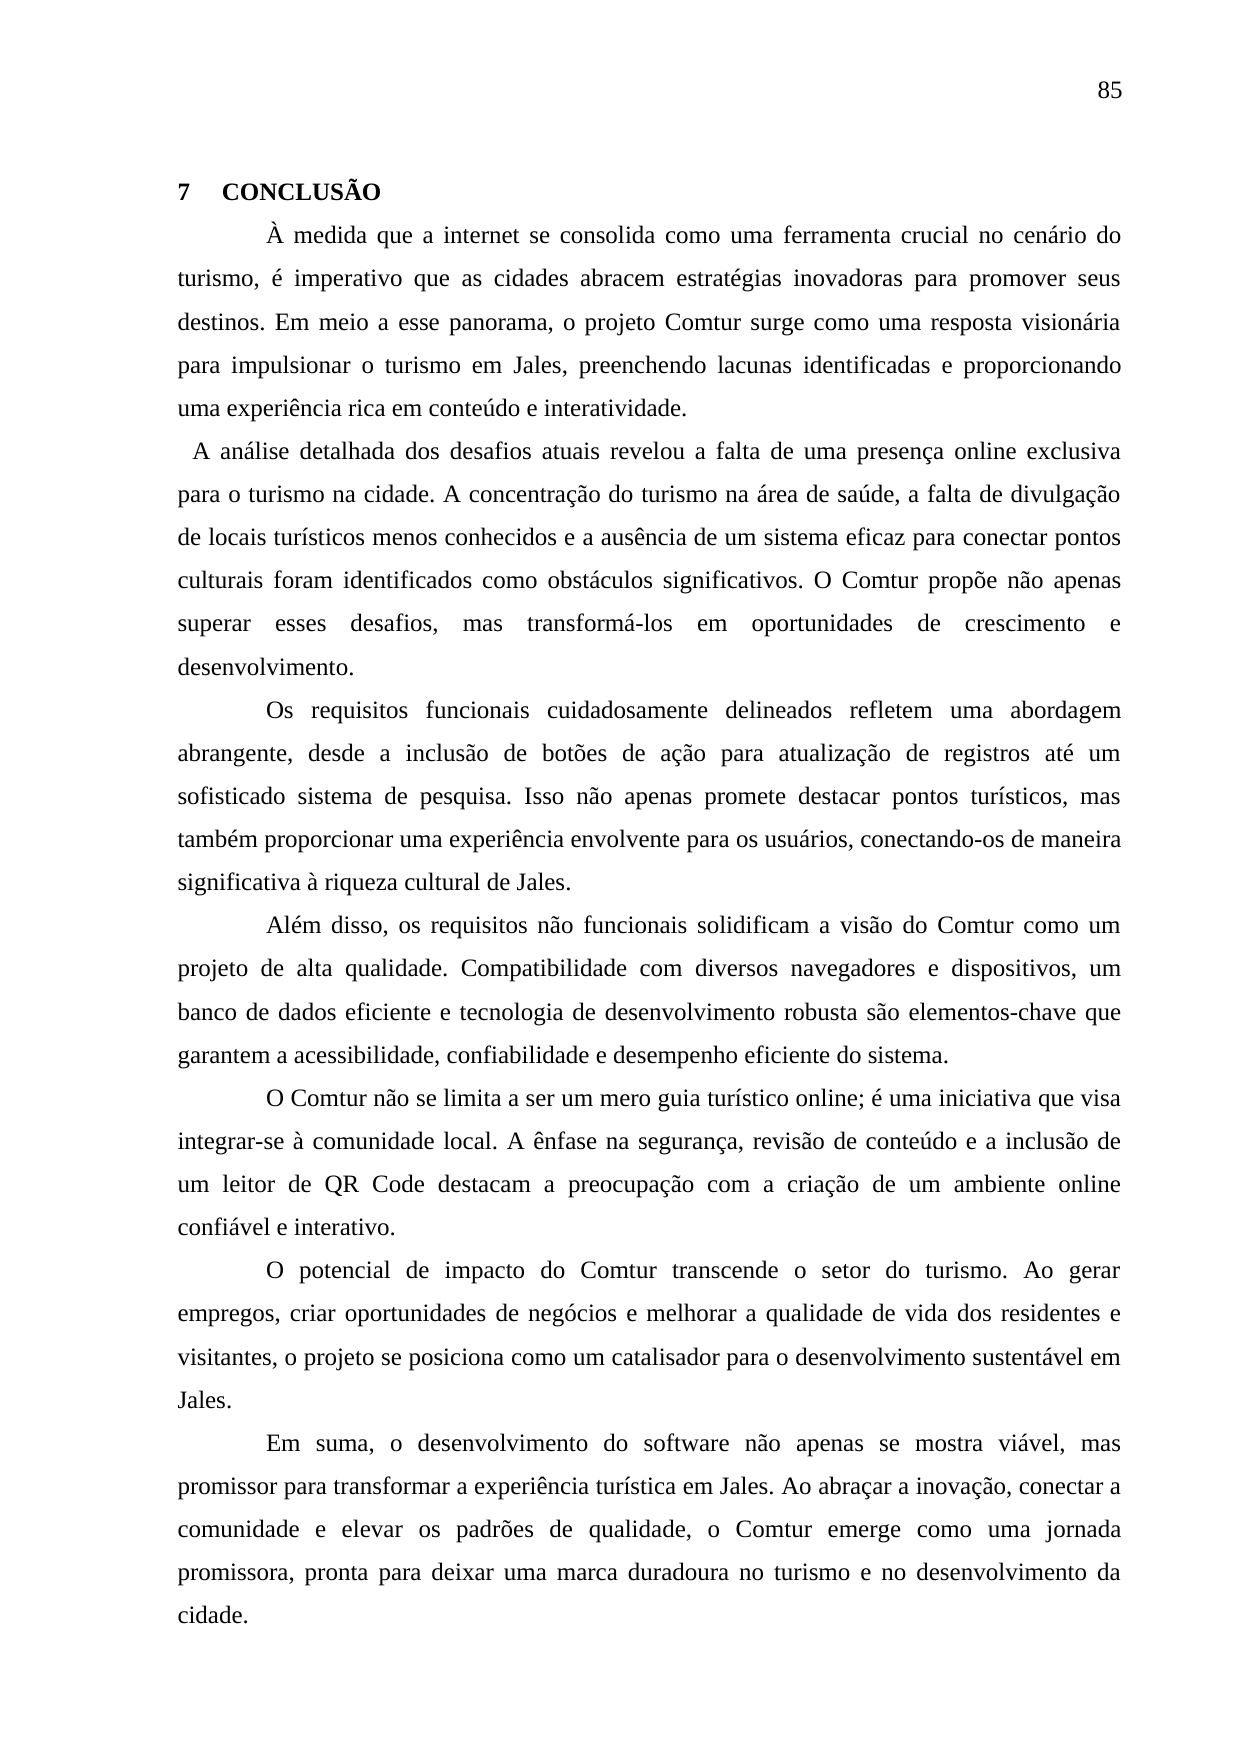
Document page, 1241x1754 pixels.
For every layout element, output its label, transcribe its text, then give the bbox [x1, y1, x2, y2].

list Os requisitos funcionais cuidadosamente delineados refletem uma abordagem abrangente, desde a inclusão de botões de ação para atualização de registros até um sofisticado sistema de pesquisa. Isso não apenas promete destacar pontos turísticos, mas também proporcionar uma experiência envolvente para os usuários, conectando-os de maneira significativa à riqueza cultural de Jales. [177, 695, 1122, 896]
list O potencial de impacto do Comtur transcende o setor do turismo. Ao gerar empregos, criar oportunidades de negócios e melhorar a qualidade de vida dos residentes e visitantes, o projeto se posiciona como um catalisador para o desenvolvimento sustentável em Jales. [177, 1255, 1122, 1413]
list Além disso, os requisitos não funcionais solidificam a visão do Comtur como um projeto de alta qualidade. Compatibilidade com diversos navegadores e dispositivos, um banco de dados eficiente e tecnologia de desenvolvimento robusta são elementos-chave que garantem a acessibilidade, confiabilidade e desempenho eficiente do sistema. [177, 910, 1122, 1068]
list À medida que a internet se consolida como uma ferramenta crucial no cenário do turismo, é imperativo que as cidades abracem estratégias inovadoras para promover seus destinos. Em meio a esse panorama, o projeto Comtur surge como uma resposta visionária para impulsionar o turismo em Jales, preenchendo lacunas identificadas e proporcionando uma experiência rica em conteúdo e interatividade. [177, 220, 1122, 422]
list Em suma, o desenvolvimento do software não apenas se mostra viável, mas promissor para transformar a experiência turística em Jales. Ao abraçar a inovação, conectar a comunidade e elevar os padrões de qualidade, o Comtur emerge como uma jornada promissora, pronta para deixar uma marca duradoura no turismo e no desenvolvimento da cidade. [177, 1428, 1122, 1629]
list A análise detalhada dos desafios atuais revelou a falta de uma presença online exclusiva para o turismo na cidade. A concentração do turismo na área de saúde, a falta de divulgação de locais turísticos menos conhecidos e a ausência de um sistema eficaz para conectar pontos culturais foram identificados como obstáculos significativos. O Comtur propõe não apenas superar esses desafios, mas transformá-los em oportunidades de crescimento e desenvolvimento. [177, 436, 1122, 680]
subtitle CONCLUSÃO [177, 177, 1122, 206]
list O Comtur não se limita a ser um mero guia turístico online; é uma iniciativa que visa integrar-se à comunidade local. A ênfase na segurança, revisão de conteúdo e a inclusão de um leitor de QR Code destacam a preocupação com a criação de um ambiente online confiável e interativo. [177, 1083, 1122, 1241]
